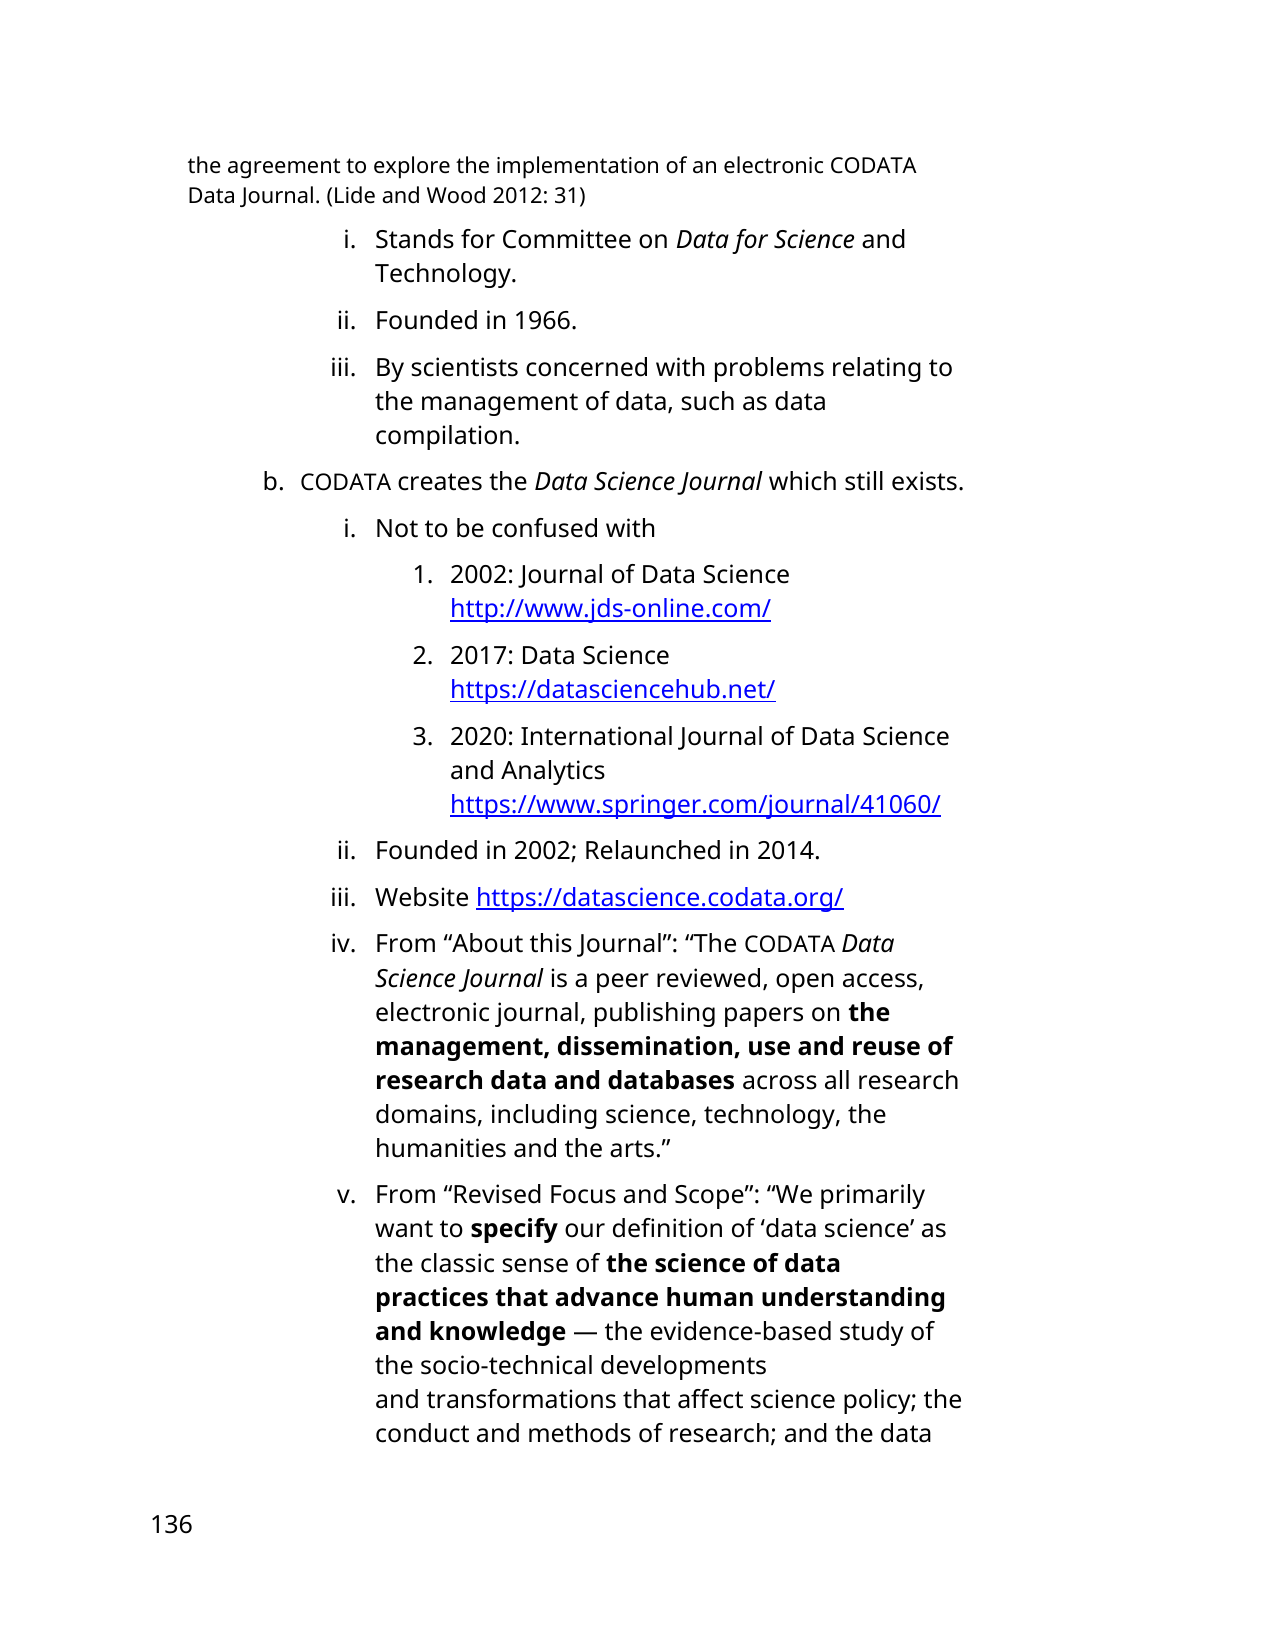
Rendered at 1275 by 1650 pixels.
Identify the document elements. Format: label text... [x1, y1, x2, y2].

list Stands for Committee on Data for Science and Technology. [356, 222, 975, 290]
list 2017: Data Science https://datasciencehub.net/ [412, 638, 975, 706]
list Founded in 2002; Relaunched in 2014. [356, 833, 975, 867]
list From “About this Journal”: “The CODATA Data Science Journal is a peer reviewed, open access, electronic journal, publishing papers on the management, dissemination, use and reuse of research data and databases across all research domains, including science, technology, the humanities and the arts.” [356, 926, 975, 1164]
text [187, 150, 937, 209]
list 2002: Journal of Data Science http://www.jds-online.com/ [412, 557, 975, 625]
list By scientists concerned with problems relating to the management of data, such as data compilation. [356, 349, 975, 451]
list 2020: International Journal of Data Science and Analytics https://www.springer.com/journal/41060/ [412, 718, 975, 821]
list Not to be confused with [356, 511, 975, 544]
list Website https://datascience.codata.org/ [356, 879, 975, 914]
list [356, 1177, 975, 1449]
list CODATA creates the Data Science Journal which still exists. [262, 464, 975, 498]
list Founded in 1966. [356, 303, 975, 337]
